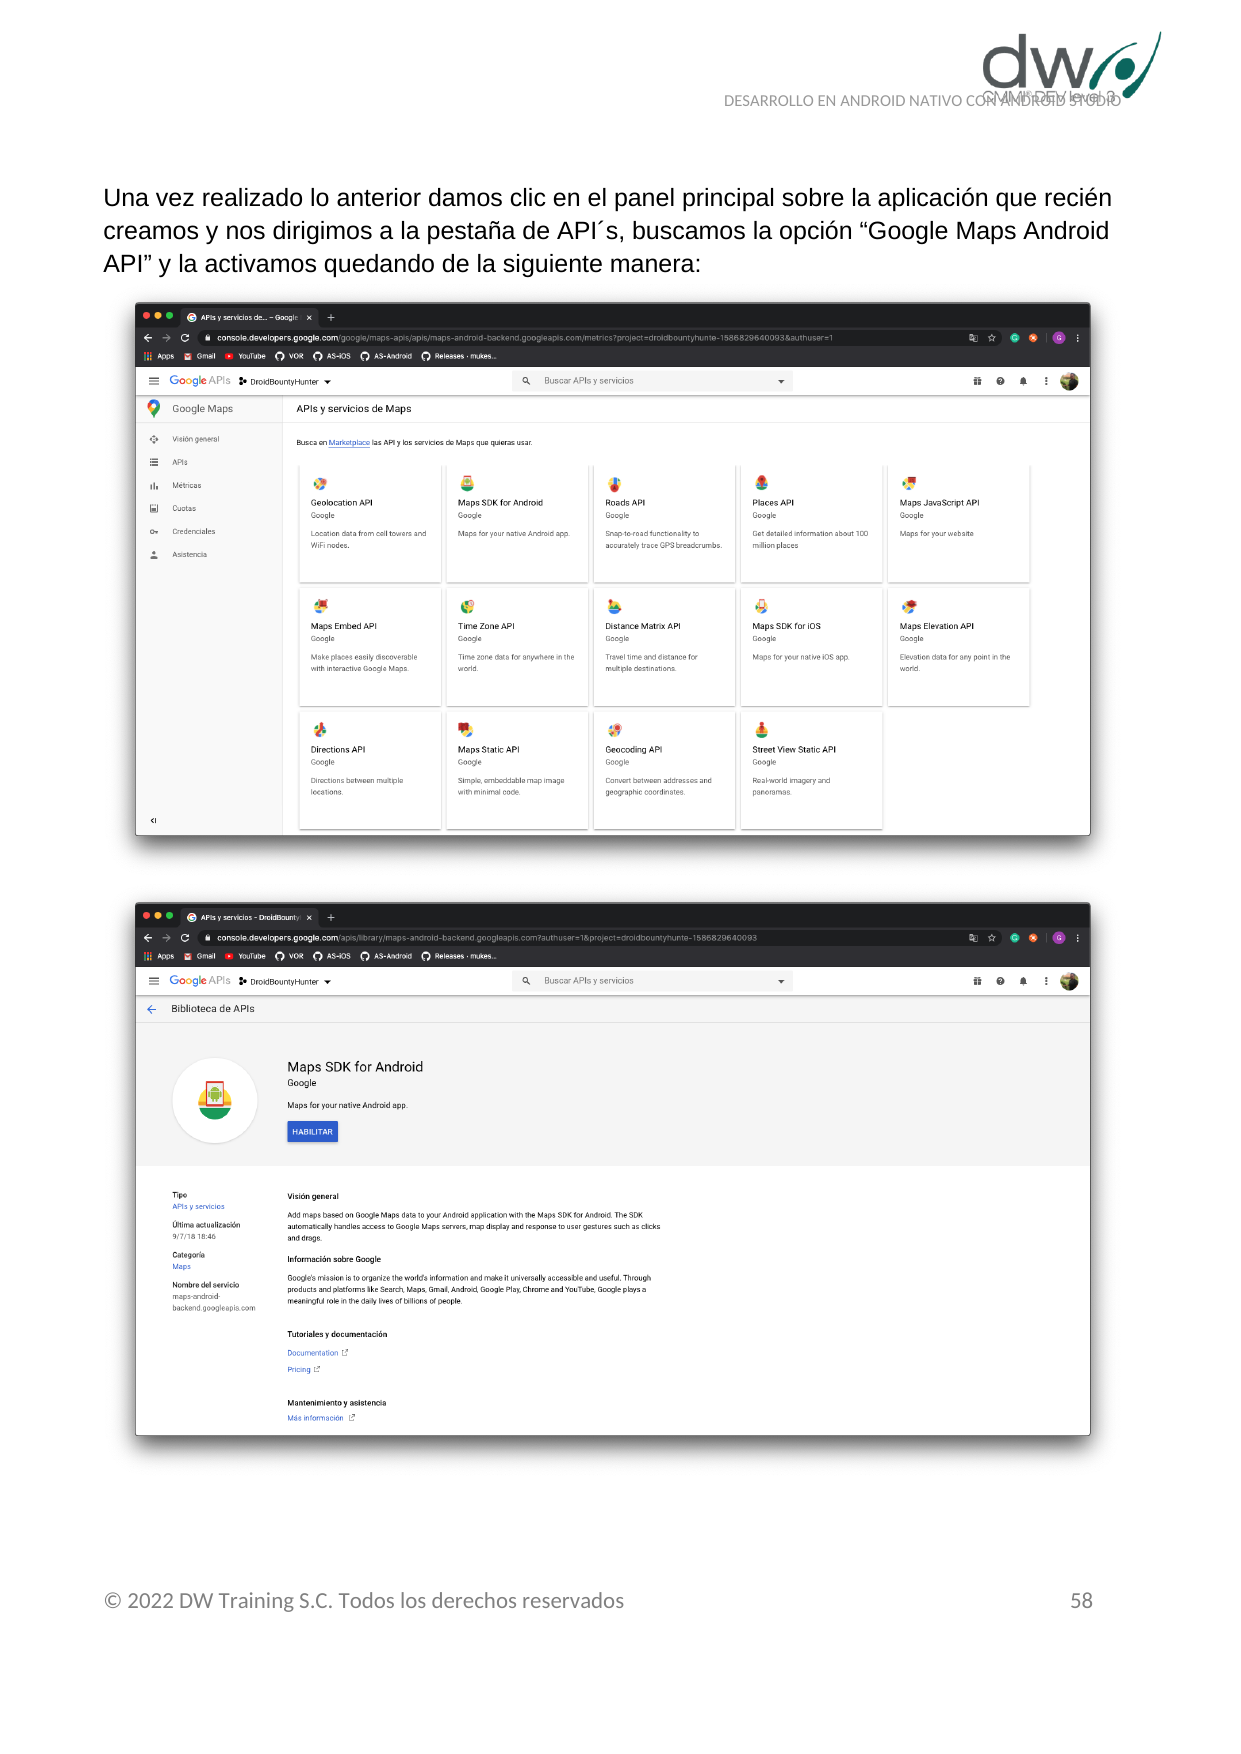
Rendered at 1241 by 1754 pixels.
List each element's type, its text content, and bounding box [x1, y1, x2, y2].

picture [103, 881, 1122, 1478]
picture [978, 96, 984, 104]
picture [103, 282, 1122, 878]
picture [1042, 96, 1049, 104]
picture [978, 29, 1166, 104]
picture [1112, 96, 1119, 104]
text Una vez realizado lo anterior damos clic en el panel principal sobre la aplicación que recién creamos y nos dirigimos a la pestaña de API´s, buscamos la opción “Google Maps Android API” y la activamos quedando de la siguiente manera: [103, 183, 1121, 278]
